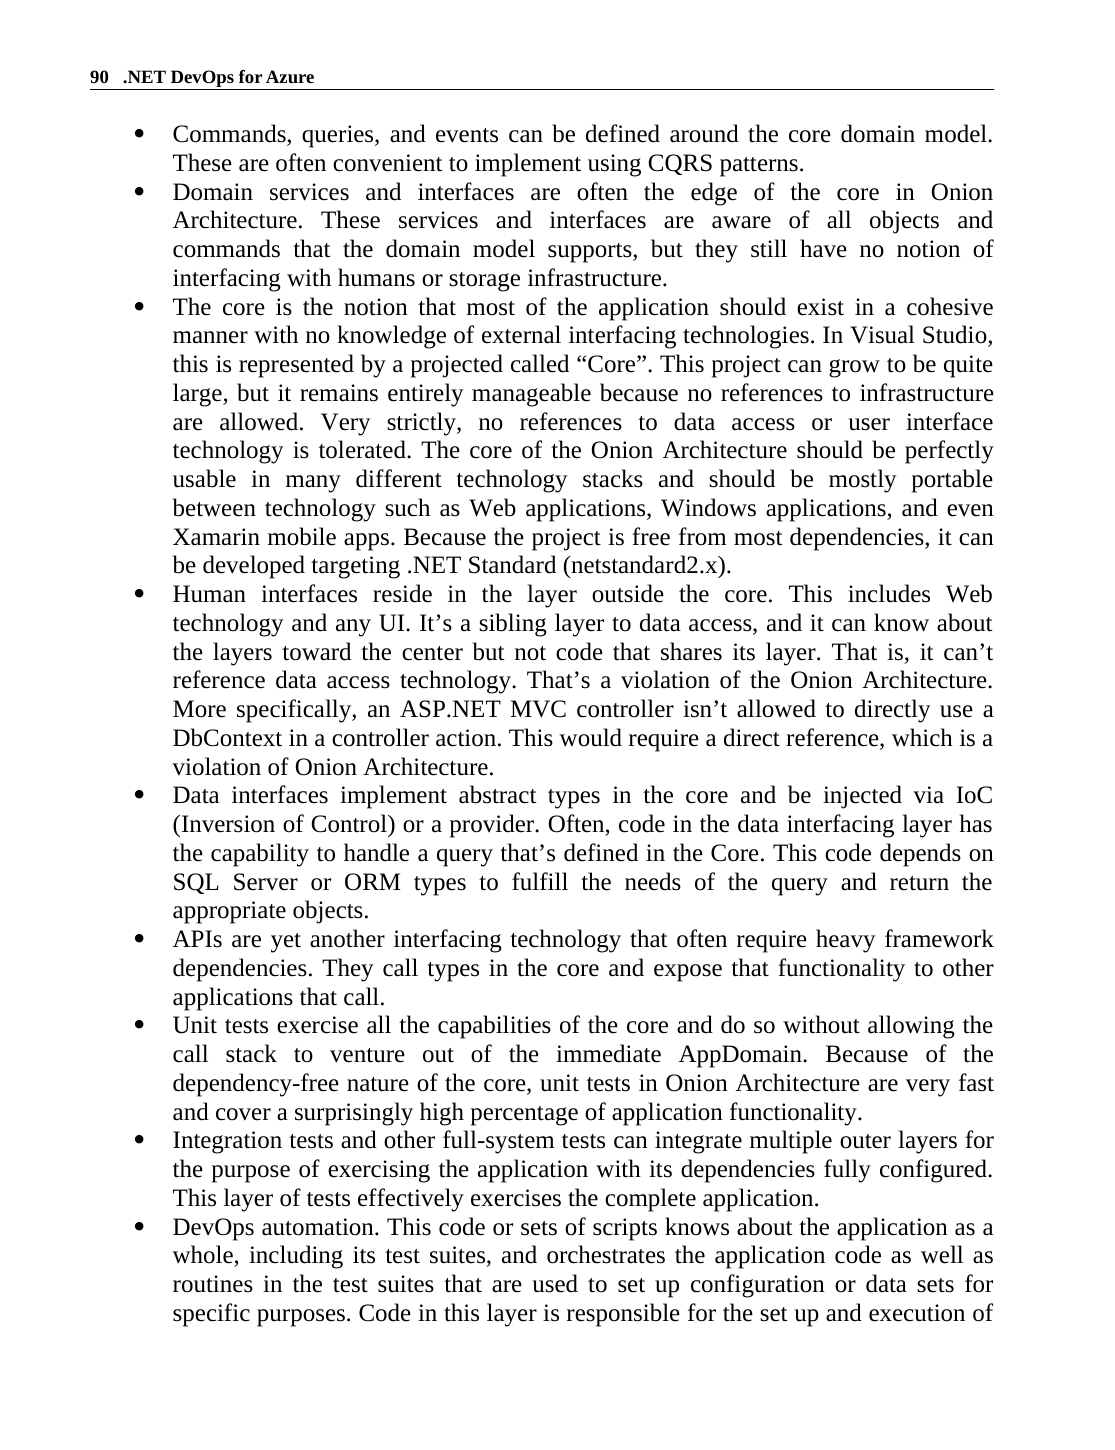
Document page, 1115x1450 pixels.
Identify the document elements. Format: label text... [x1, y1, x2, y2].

list Domain services and interfaces are often the edge of the core in Onion Architecture. These services and interfaces are aware of all objects and commands that the domain model supports, but they still have no notion of interfacing with humans or storage infrastructure. [135, 177, 994, 292]
list Integration tests and other full-system tests can integrate multiple outer layers for the purpose of exercising the application with its dependencies fully configured. This layer of tests effectively exercises the complete application. [135, 1125, 994, 1212]
list Human interfaces reside in the layer outside the core. This includes Web technology and any UI. It’s a sibling layer to data access, and it can know about the layers toward the center but not code that shares its layer. That is, it can’t reference data access technology. That’s a violation of the Onion Architecture. More specifically, an ASP.NET MVC controller isn’t allowed to directly use a DbContext in a controller action. This would require a direct reference, which is a violation of Onion Architecture. [135, 579, 994, 780]
list Data interfaces implement abstract types in the core and be injected via IoC (Inversion of Control) or a provider. Often, code in the data interfacing layer has the capability to handle a query that’s defined in the Core. This code depends on SQL Server or ORM types to fulfill the needs of the query and return the appropriate objects. [135, 780, 994, 924]
list Unit tests exercise all the capabilities of the core and do so without allowing the call stack to venture out of the immediate AppDomain. Because of the dependency-free nature of the core, unit tests in Onion Architecture are very fast and cover a surprisingly high percentage of application functionality. [135, 1010, 994, 1125]
list Commands, queries, and events can be defined around the core domain model. These are often convenient to implement using CQRS patterns. [135, 119, 994, 177]
list The core is the notion that most of the application should exist in a cohesive manner with no knowledge of external interfacing technologies. In Visual Studio, this is represented by a projected called “Core”. This project can grow to be quite large, but it remains entirely manageable because no references to infrastructure are allowed. Very strictly, no references to data access or user interface technology is tolerated. The core of the Onion Architecture should be perfectly usable in many different technology stacks and should be mostly portable between technology such as Web applications, Windows applications, and even Xamarin mobile apps. Because the project is free from most dependencies, it can be developed targeting .NET Standard (netstandard2.x). [135, 292, 994, 579]
list APIs are yet another interfacing technology that often require heavy framework dependencies. They call types in the core and expose that functionality to other applications that call. [135, 924, 994, 1010]
